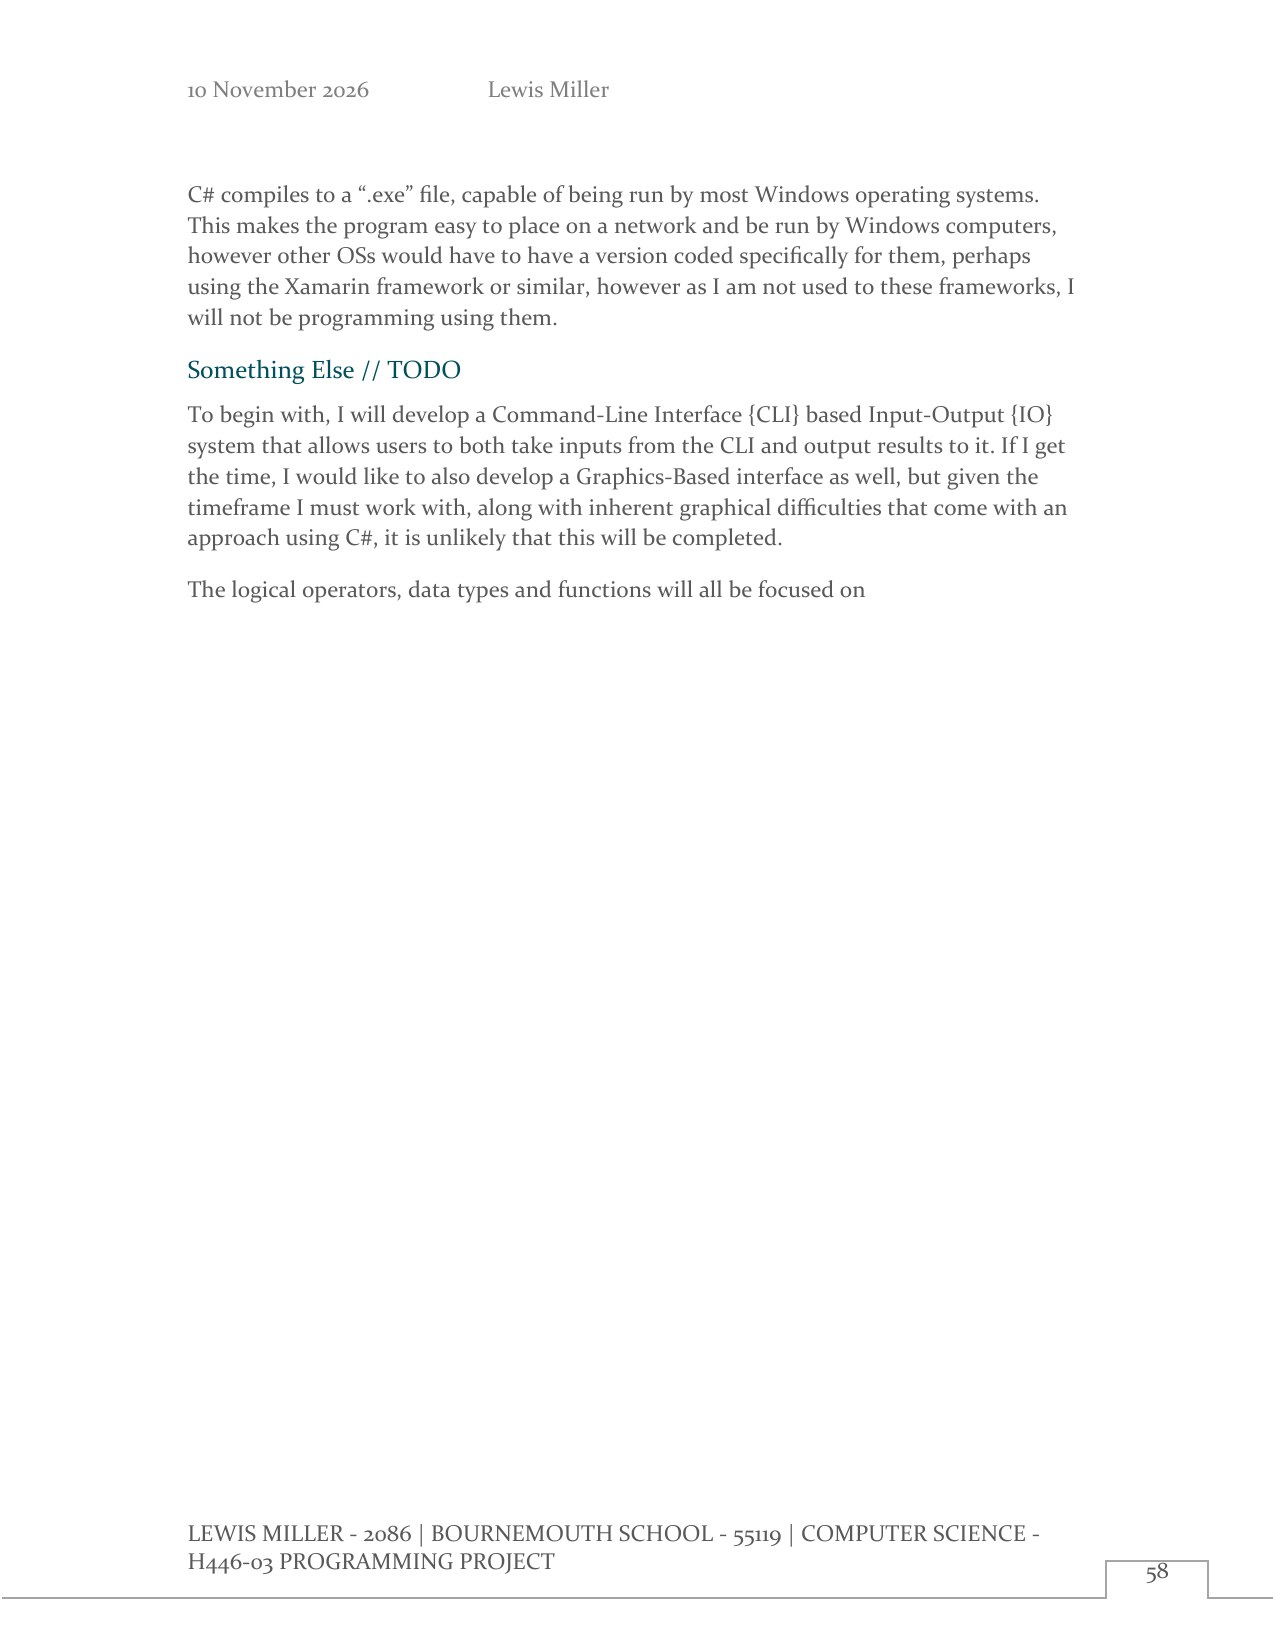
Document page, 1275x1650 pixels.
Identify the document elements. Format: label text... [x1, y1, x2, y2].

text To begin with, I will develop a Command-Line Interface {CLI} based Input-Output {IO} system that allows users to both take inputs from the CLI and output results to it. If I get the time, I would like to also develop a Graphics-Based interface as well, but given the timeframe I must work with, along with inherent graphical difficulties that come with an approach using C#, it is unlikely that this will be completed. [187, 401, 1088, 552]
text C# compiles to a “.exe” file, capable of being run by most Windows operating systems. This makes the program easy to place on a network and be run by Windows computers, however other OSs would have to have a version coded specifically for them, perhaps using the Xamarin framework or similar, however as I am not used to these frameworks, I will not be programming using them. [187, 180, 1088, 331]
text The logical operators, data types and functions will all be focused on [187, 575, 1088, 603]
subtitle Something Else // TODO [187, 354, 1088, 385]
